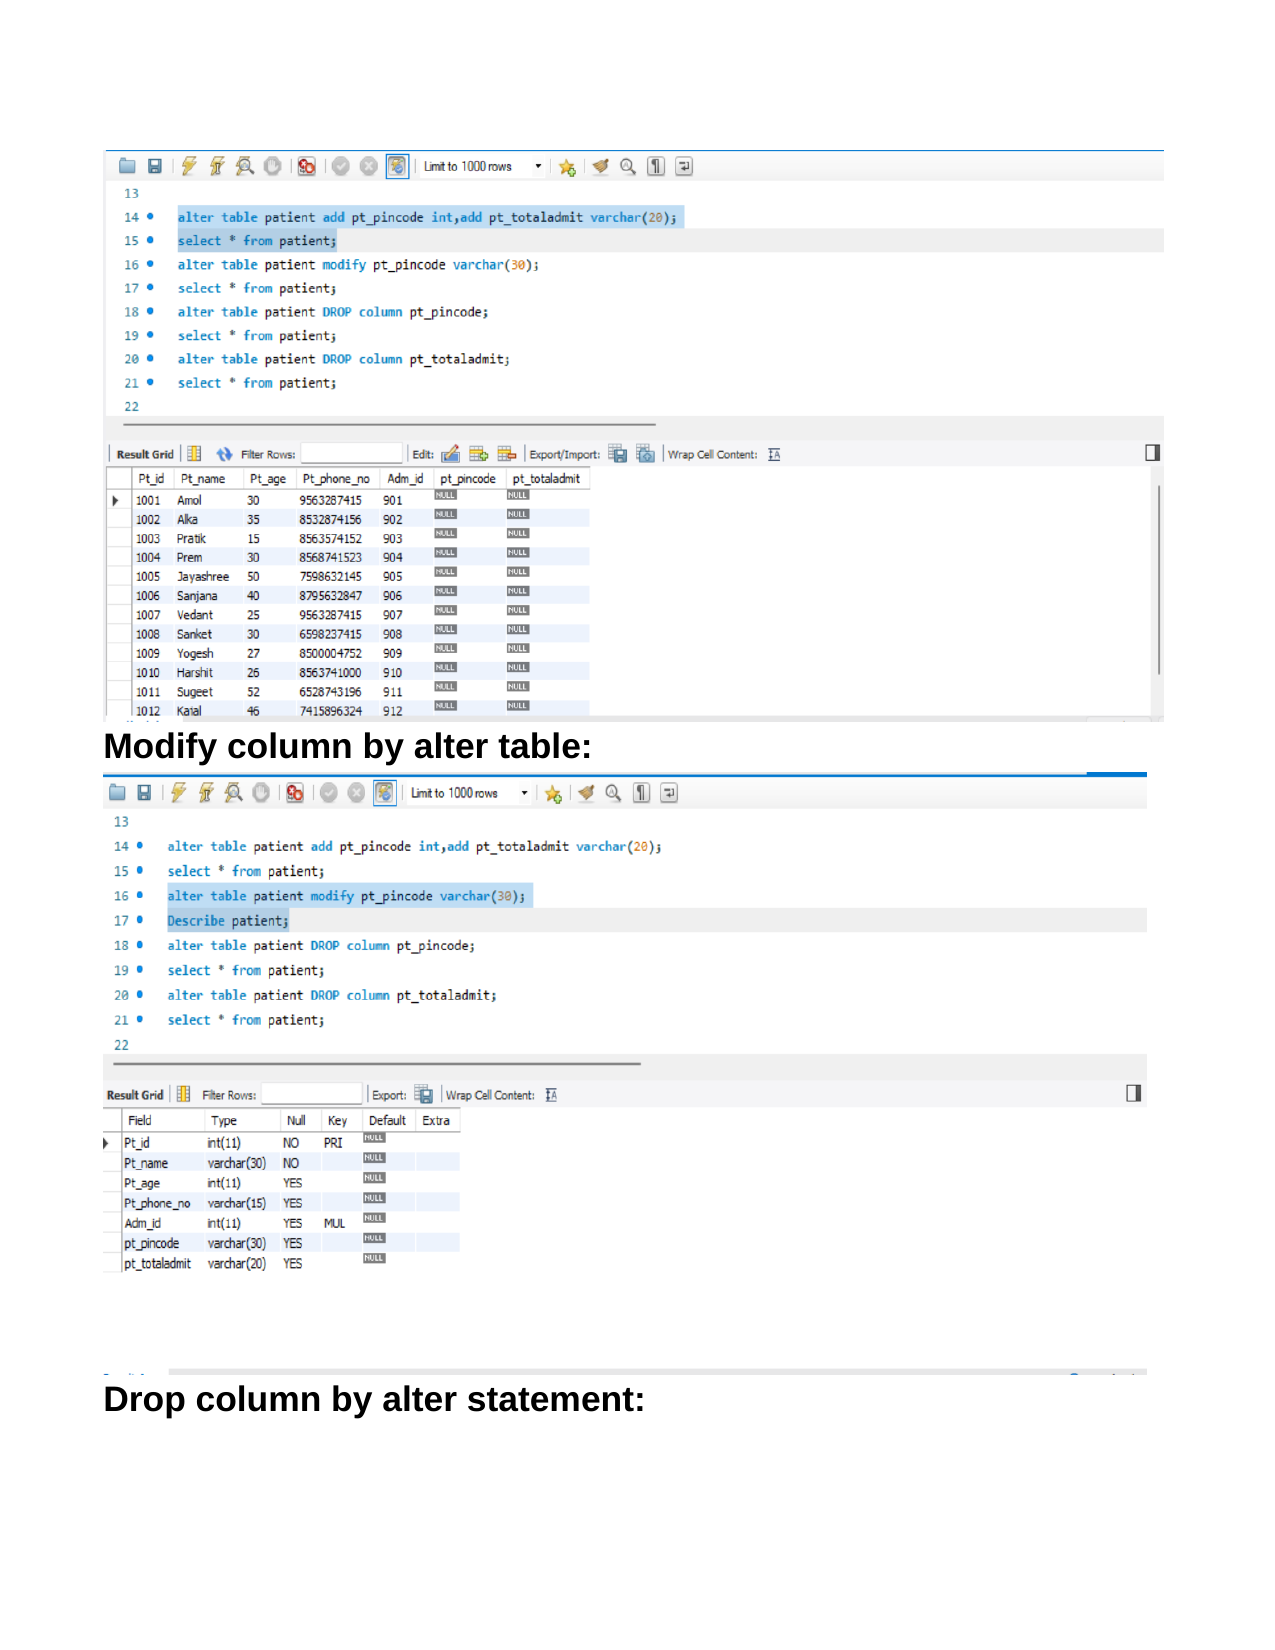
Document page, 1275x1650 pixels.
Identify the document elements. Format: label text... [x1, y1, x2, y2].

picture [103, 772, 1147, 1375]
text Modify column by alter table: [103, 725, 1181, 766]
picture [103, 150, 1164, 722]
text Drop column by alter statement: [103, 1378, 1181, 1419]
